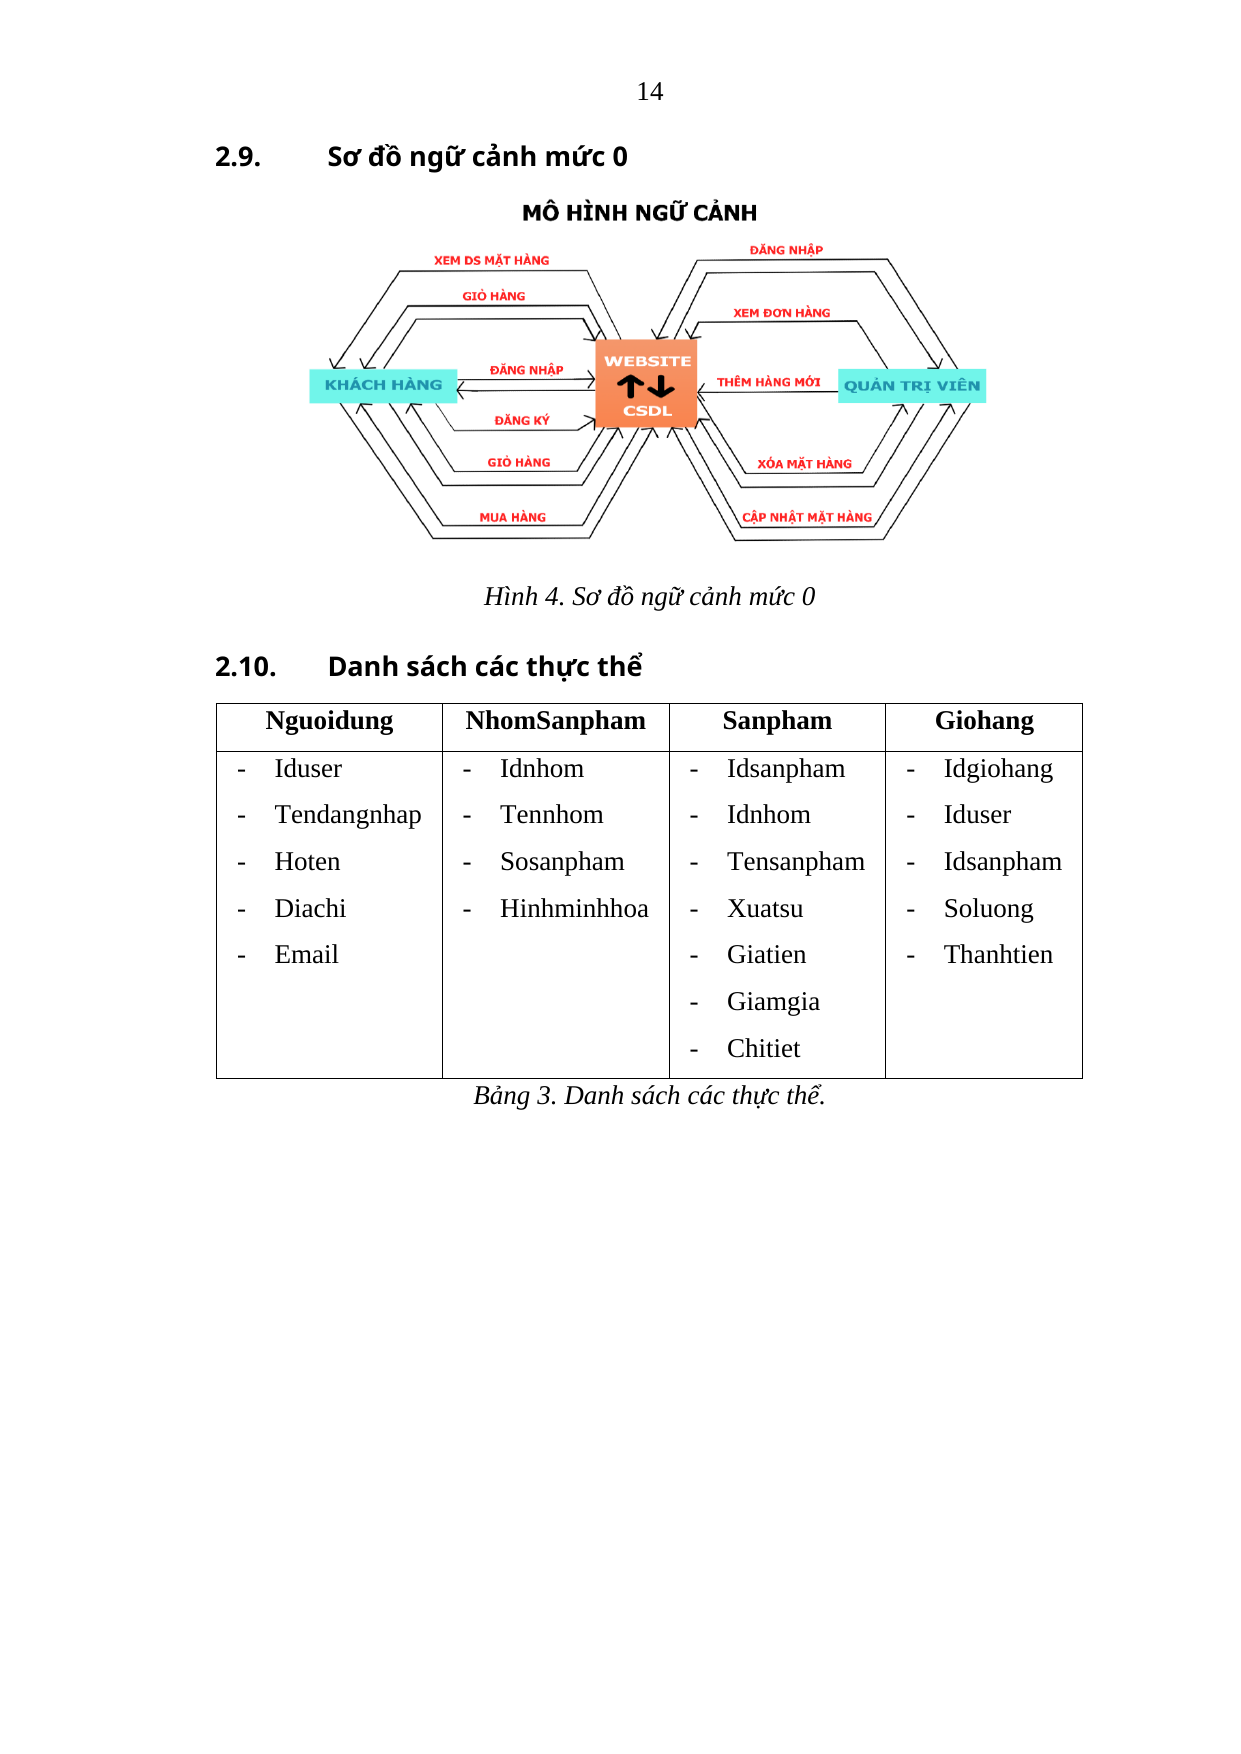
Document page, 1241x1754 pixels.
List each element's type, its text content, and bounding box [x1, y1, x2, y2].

text Bảng 3. Danh sách các thực thể. [177, 1079, 1122, 1111]
subtitle Sơ đồ ngữ cảnh mức 0 [215, 137, 1122, 174]
table_header Giohang [886, 704, 1082, 751]
table_header NhomSanpham [443, 704, 669, 751]
table_cell Idsanpham Idnhom Tensanpham Xuatsu Giatien Giamgia Chitiet [670, 752, 885, 1078]
table_cell Idnhom Tennhom Sosanpham Hinhminhhoa [443, 752, 669, 1078]
table_cell Iduser Tendangnhap Hoten Diachi Email [217, 752, 442, 1078]
table_header Nguoidung [217, 704, 442, 751]
table_header Sanpham [670, 704, 885, 751]
subtitle Danh sách các thực thể [215, 648, 1122, 684]
table_cell Idgiohang Iduser Idsanpham Soluong Thanhtien [886, 752, 1082, 1078]
picture [291, 192, 1008, 565]
